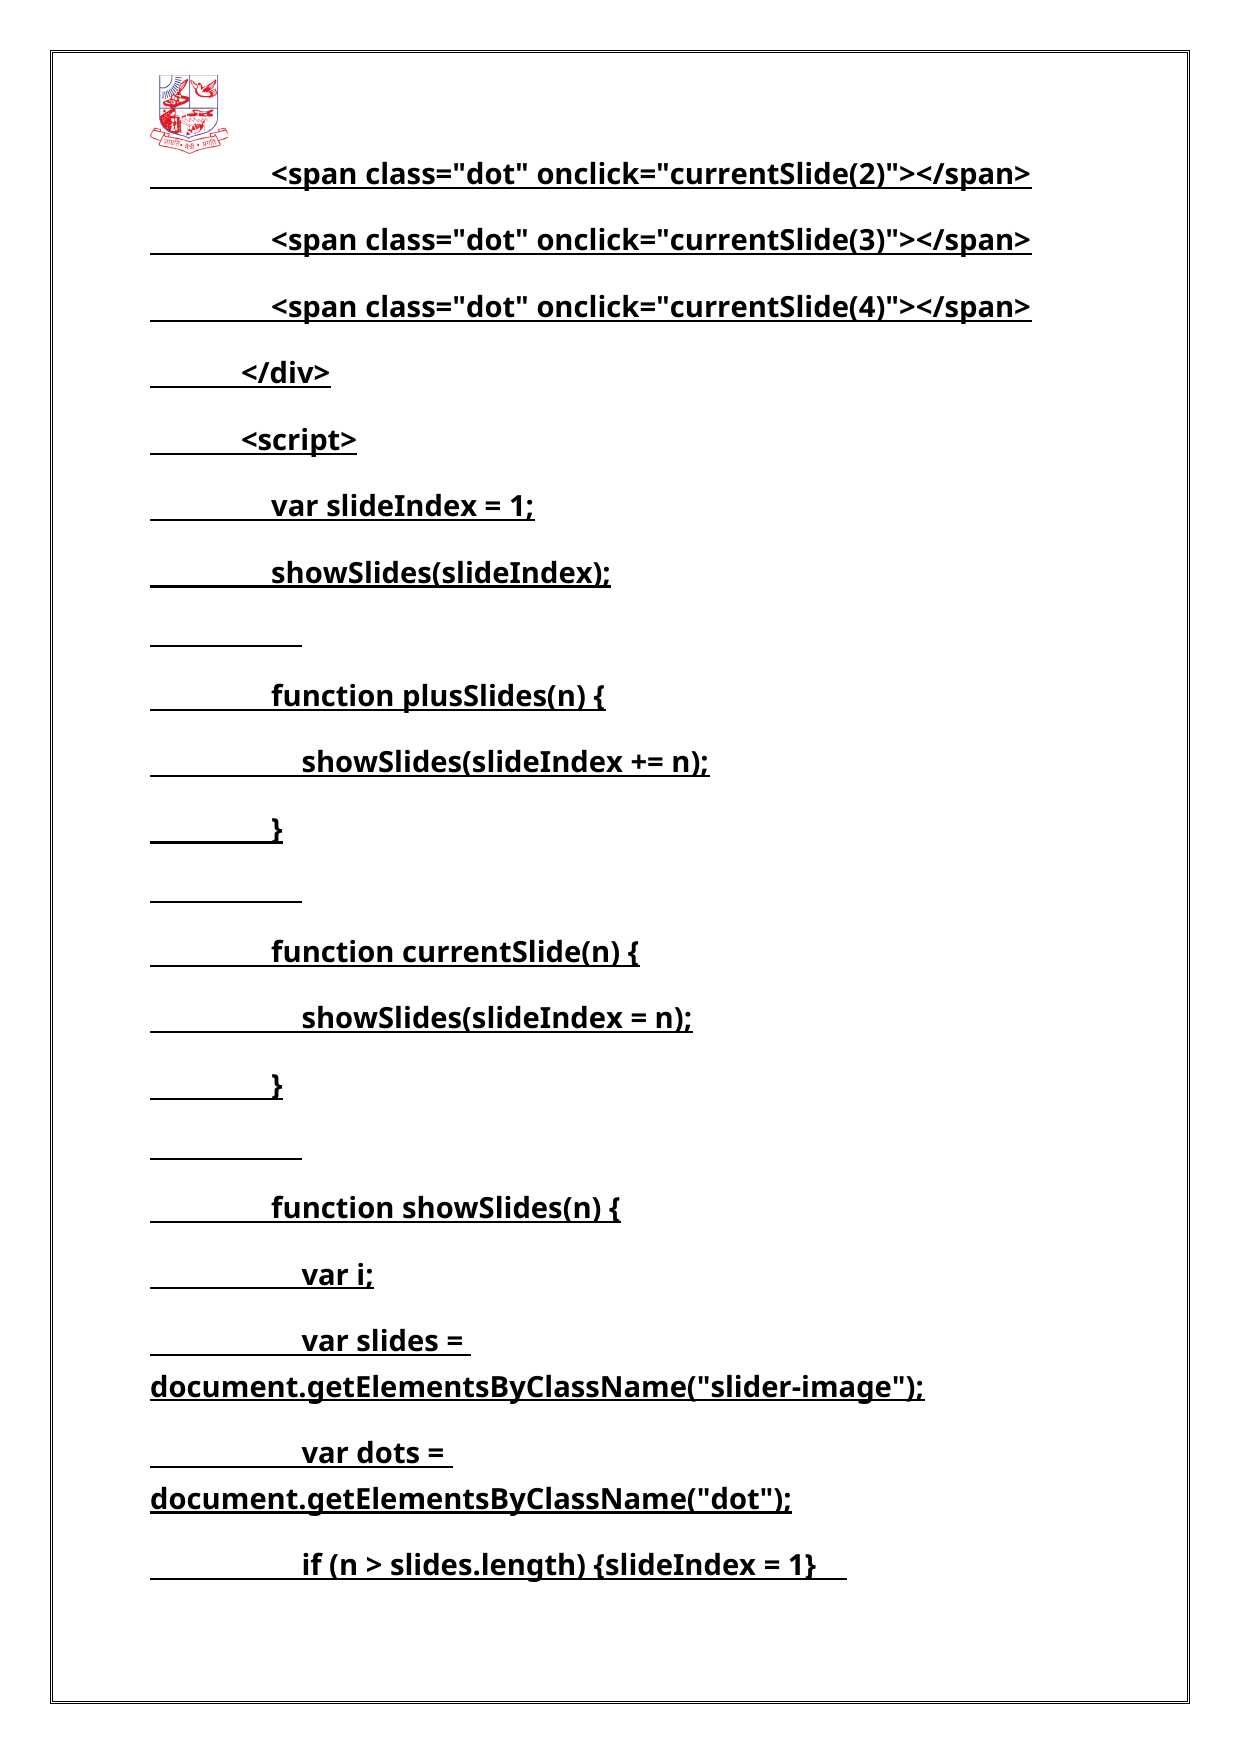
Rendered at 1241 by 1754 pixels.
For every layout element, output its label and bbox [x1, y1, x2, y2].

picture [150, 75, 229, 154]
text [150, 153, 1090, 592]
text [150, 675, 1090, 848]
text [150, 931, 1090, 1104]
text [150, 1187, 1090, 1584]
